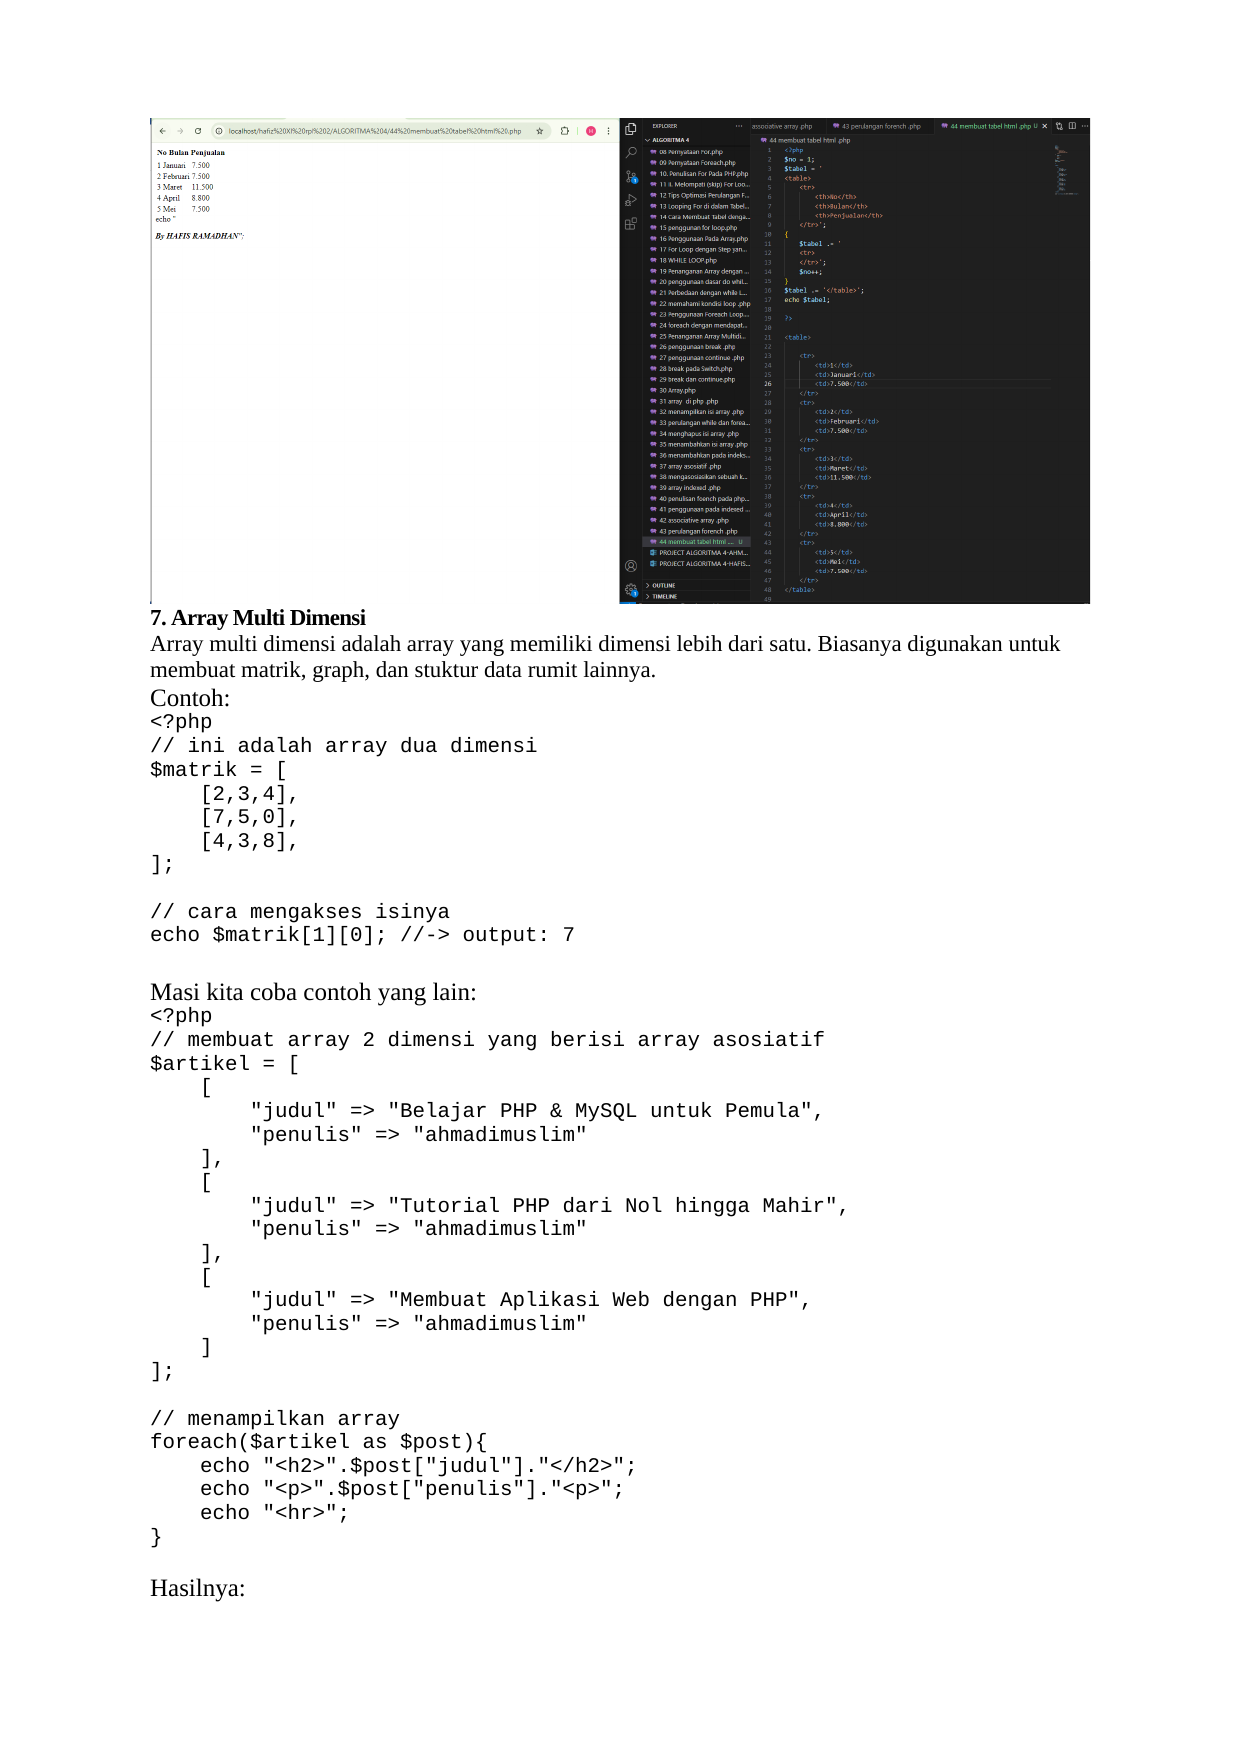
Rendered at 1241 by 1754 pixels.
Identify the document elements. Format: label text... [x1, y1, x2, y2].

text // menampilkan array [150, 1407, 1090, 1431]
text "penulis" => "ahmadimuslim" [150, 1313, 1090, 1337]
text ]; [150, 1360, 1090, 1384]
text // cara mengakses isinya [150, 901, 1090, 924]
text // ini adalah array dua dimensi [150, 735, 1090, 759]
text Hasilnya: [150, 1573, 1090, 1602]
text $matrik = [ [150, 759, 1090, 782]
text "penulis" => "ahmadimuslim" [150, 1124, 1090, 1147]
text [7,5,0], [150, 806, 1090, 830]
text $artikel = [ [150, 1053, 1090, 1076]
text Array multi dimensi adalah array yang memiliki dimensi lebih dari satu. Biasanya digunakan untuk membuat matrik, graph, dan stuktur data rumit lainnya. [150, 630, 1090, 683]
text ]; [150, 853, 1090, 877]
text echo $matrik[1][0]; //-> output: 7 [150, 924, 1090, 948]
text "penulis" => "ahmadimuslim" [150, 1218, 1090, 1242]
text "judul" => "Belajar PHP & MySQL untuk Pemula", [150, 1100, 1090, 1124]
text [4,3,8], [150, 830, 1090, 853]
text } [150, 1526, 1090, 1549]
text Masi kita coba contoh yang lain: [150, 977, 1090, 1006]
text [ [150, 1171, 1090, 1195]
text "judul" => "Tutorial PHP dari Nol hingga Mahir", [150, 1195, 1090, 1218]
text ], [150, 1147, 1090, 1171]
text // membuat array 2 dimensi yang berisi array asosiatif [150, 1029, 1090, 1053]
picture [150, 118, 1091, 604]
text ], [150, 1242, 1090, 1266]
text foreach($artikel as $post){ [150, 1431, 1090, 1455]
text echo "<p>".$post["penulis"]."<p>"; [150, 1478, 1090, 1502]
text [ [150, 1076, 1090, 1100]
text echo "<hr>"; [150, 1502, 1090, 1526]
text echo "<h2>".$post["judul"]."</h2>"; [150, 1455, 1090, 1478]
text <?php [150, 712, 1090, 735]
text "judul" => "Membuat Aplikasi Web dengan PHP", [150, 1289, 1090, 1313]
subtitle 7. Array Multi Dimensi [150, 604, 1090, 630]
text Contoh: [150, 683, 1090, 712]
text ] [150, 1337, 1090, 1360]
text <?php [150, 1006, 1090, 1029]
text [2,3,4], [150, 782, 1090, 806]
text [ [150, 1266, 1090, 1289]
